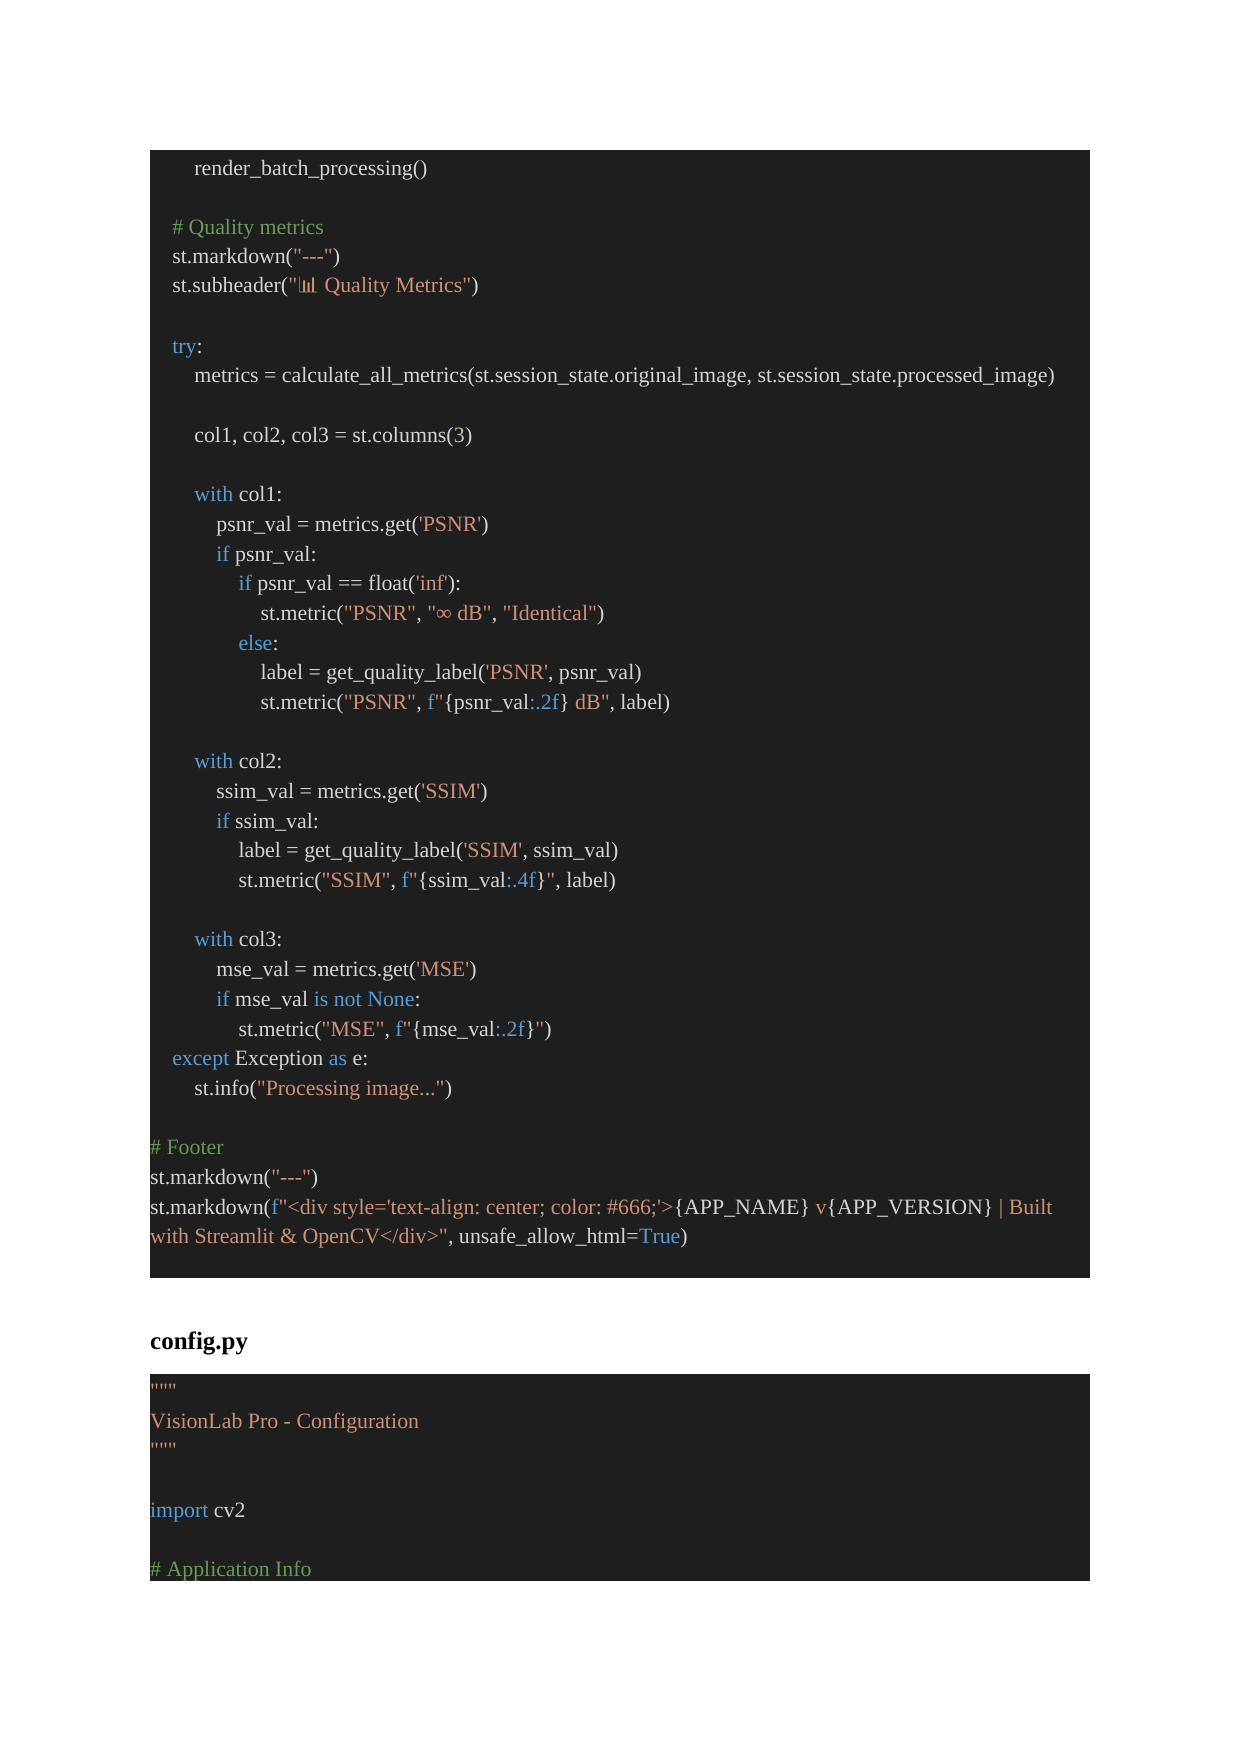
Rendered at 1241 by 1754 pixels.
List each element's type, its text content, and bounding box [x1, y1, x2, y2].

text col1, col2, col3 = st.columns(3) [150, 417, 1090, 447]
text except Exception as e: [150, 1041, 1090, 1070]
text render_batch_processing() [150, 150, 1090, 180]
text with col2: [150, 744, 1090, 773]
text # Footer [150, 1130, 1090, 1159]
text psnr_val = metrics.get('PSNR') [150, 506, 1090, 536]
text st.metric("PSNR", "∞ dB", "Identical") [150, 595, 1090, 625]
text st.metric("MSE", f"{mse_val:.2f}") [150, 1011, 1090, 1041]
text metrics = calculate_all_metrics(st.session_state.original_image, st.session_state.processed_image) [150, 358, 1090, 388]
text # Quality metrics [150, 209, 1090, 239]
text label = get_quality_label('SSIM', ssim_val) [150, 833, 1090, 863]
text else: [150, 625, 1090, 655]
text st.info("Processing image...") [150, 1070, 1090, 1100]
text st.metric("PSNR", f"{psnr_val:.2f} dB", label) [150, 684, 1090, 714]
text with col1: [150, 477, 1090, 506]
text # Application Info [150, 1552, 1090, 1581]
text st.subheader("📊 Quality Metrics") [150, 269, 1090, 298]
text if psnr_val: [150, 536, 1090, 566]
text """ [150, 1374, 1090, 1403]
text mse_val = metrics.get('MSE') [150, 952, 1090, 981]
text if ssim_val: [150, 803, 1090, 833]
text with col3: [150, 922, 1090, 952]
text config.py [150, 1326, 1090, 1355]
text try: [150, 328, 1090, 358]
text st.markdown(f"<div style='text-align: center; color: #666;'>{APP_NAME} v{APP_VERSION} | Built with Streamlit & OpenCV</div>", unsafe_allow_html=True) [150, 1189, 1090, 1248]
text import cv2 [150, 1492, 1090, 1522]
text if mse_val is not None: [150, 981, 1090, 1011]
text st.markdown("---") [150, 1159, 1090, 1189]
text if psnr_val == float('inf'): [150, 566, 1090, 595]
text VisionLab Pro - Configuration [150, 1403, 1090, 1433]
text st.markdown("---") [150, 239, 1090, 269]
text ssim_val = metrics.get('SSIM') [150, 773, 1090, 803]
text label = get_quality_label('PSNR', psnr_val) [150, 655, 1090, 684]
text """ [150, 1433, 1090, 1463]
text st.metric("SSIM", f"{ssim_val:.4f}", label) [150, 863, 1090, 892]
